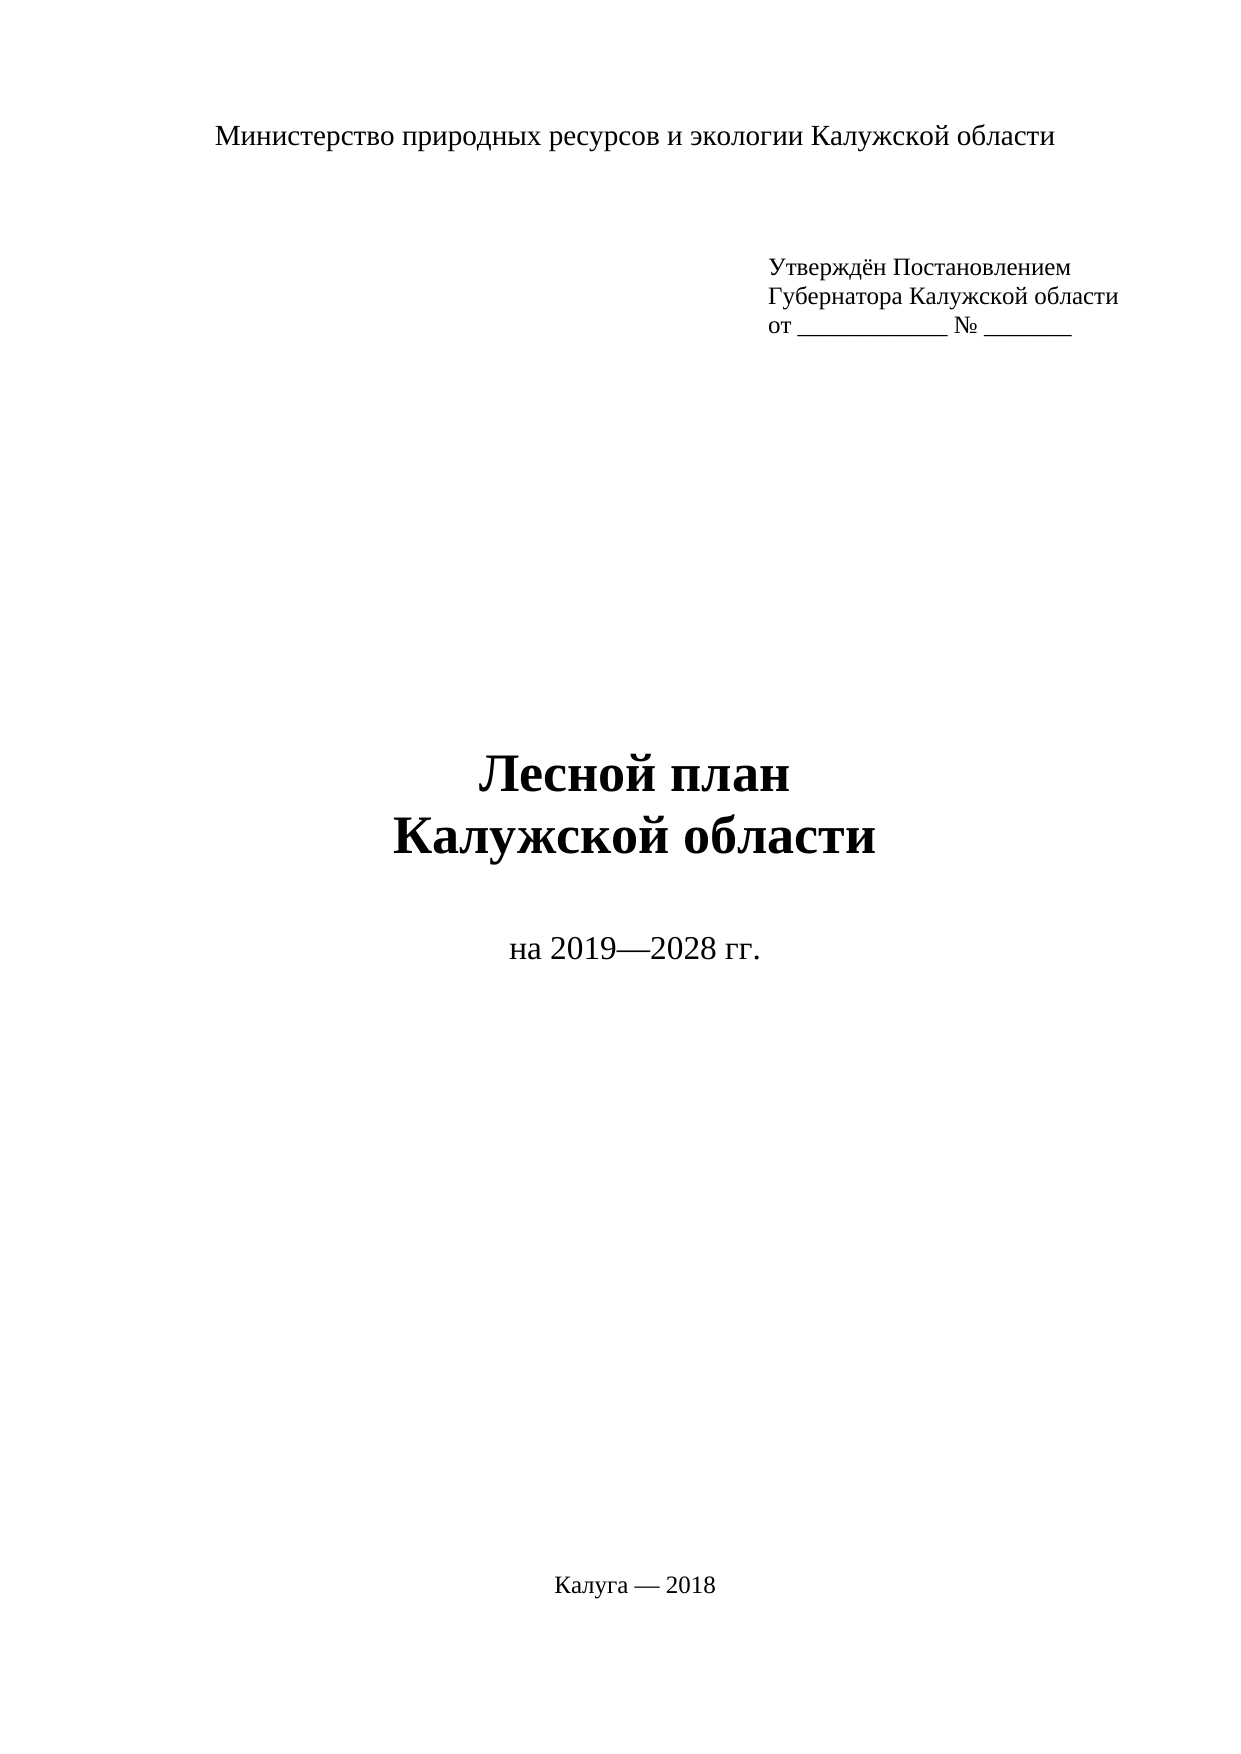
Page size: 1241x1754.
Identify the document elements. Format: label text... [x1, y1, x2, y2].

text от ____________ № _______ [118, 310, 1152, 338]
text Утверждён Постановлением [118, 252, 1152, 281]
text Калужской области [118, 803, 1152, 866]
text Калуга — 2018 [118, 1570, 1152, 1599]
text Губернатора Калужской области [118, 281, 1152, 310]
text Лесной план [118, 741, 1152, 803]
text Министерство природных ресурсов и экологии Калужской области [118, 118, 1152, 152]
text на 2019—2028 гг. [118, 928, 1152, 966]
